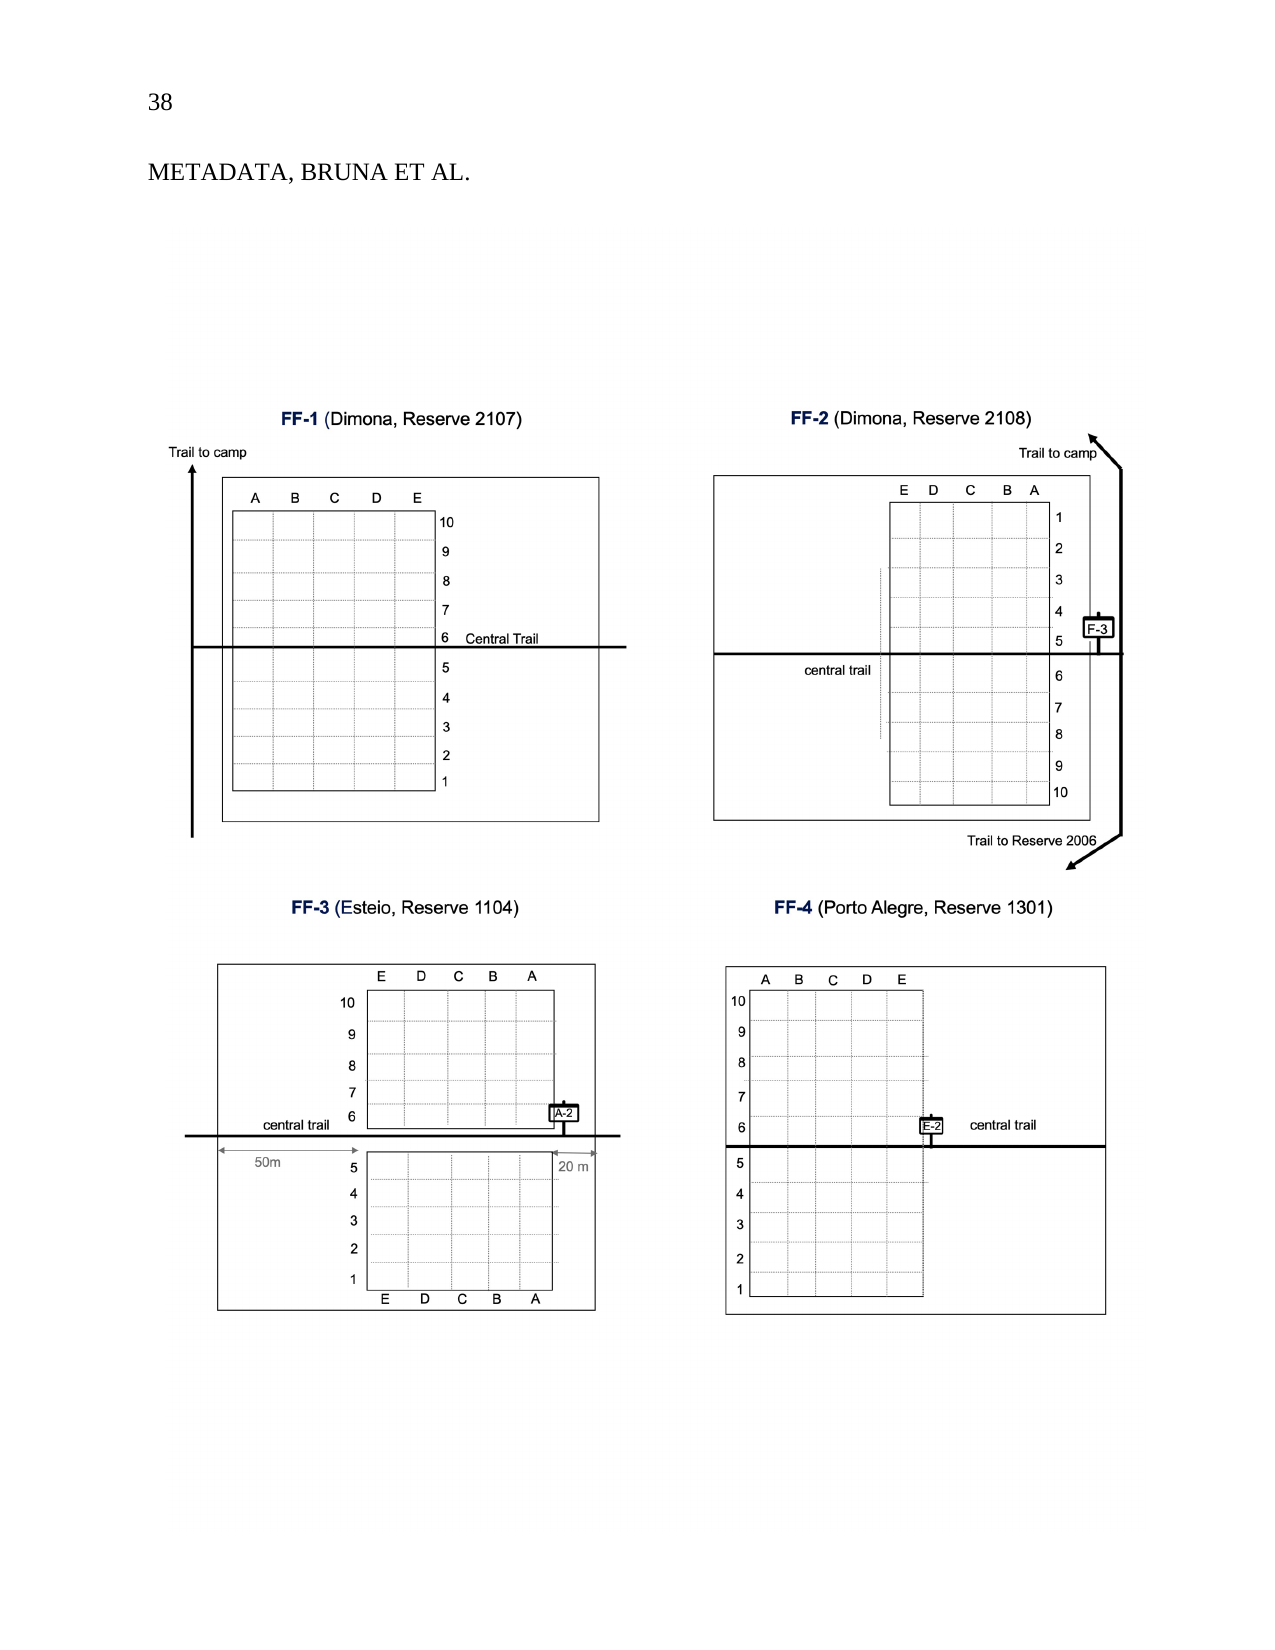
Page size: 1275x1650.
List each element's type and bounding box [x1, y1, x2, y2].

picture [166, 227, 1146, 1532]
